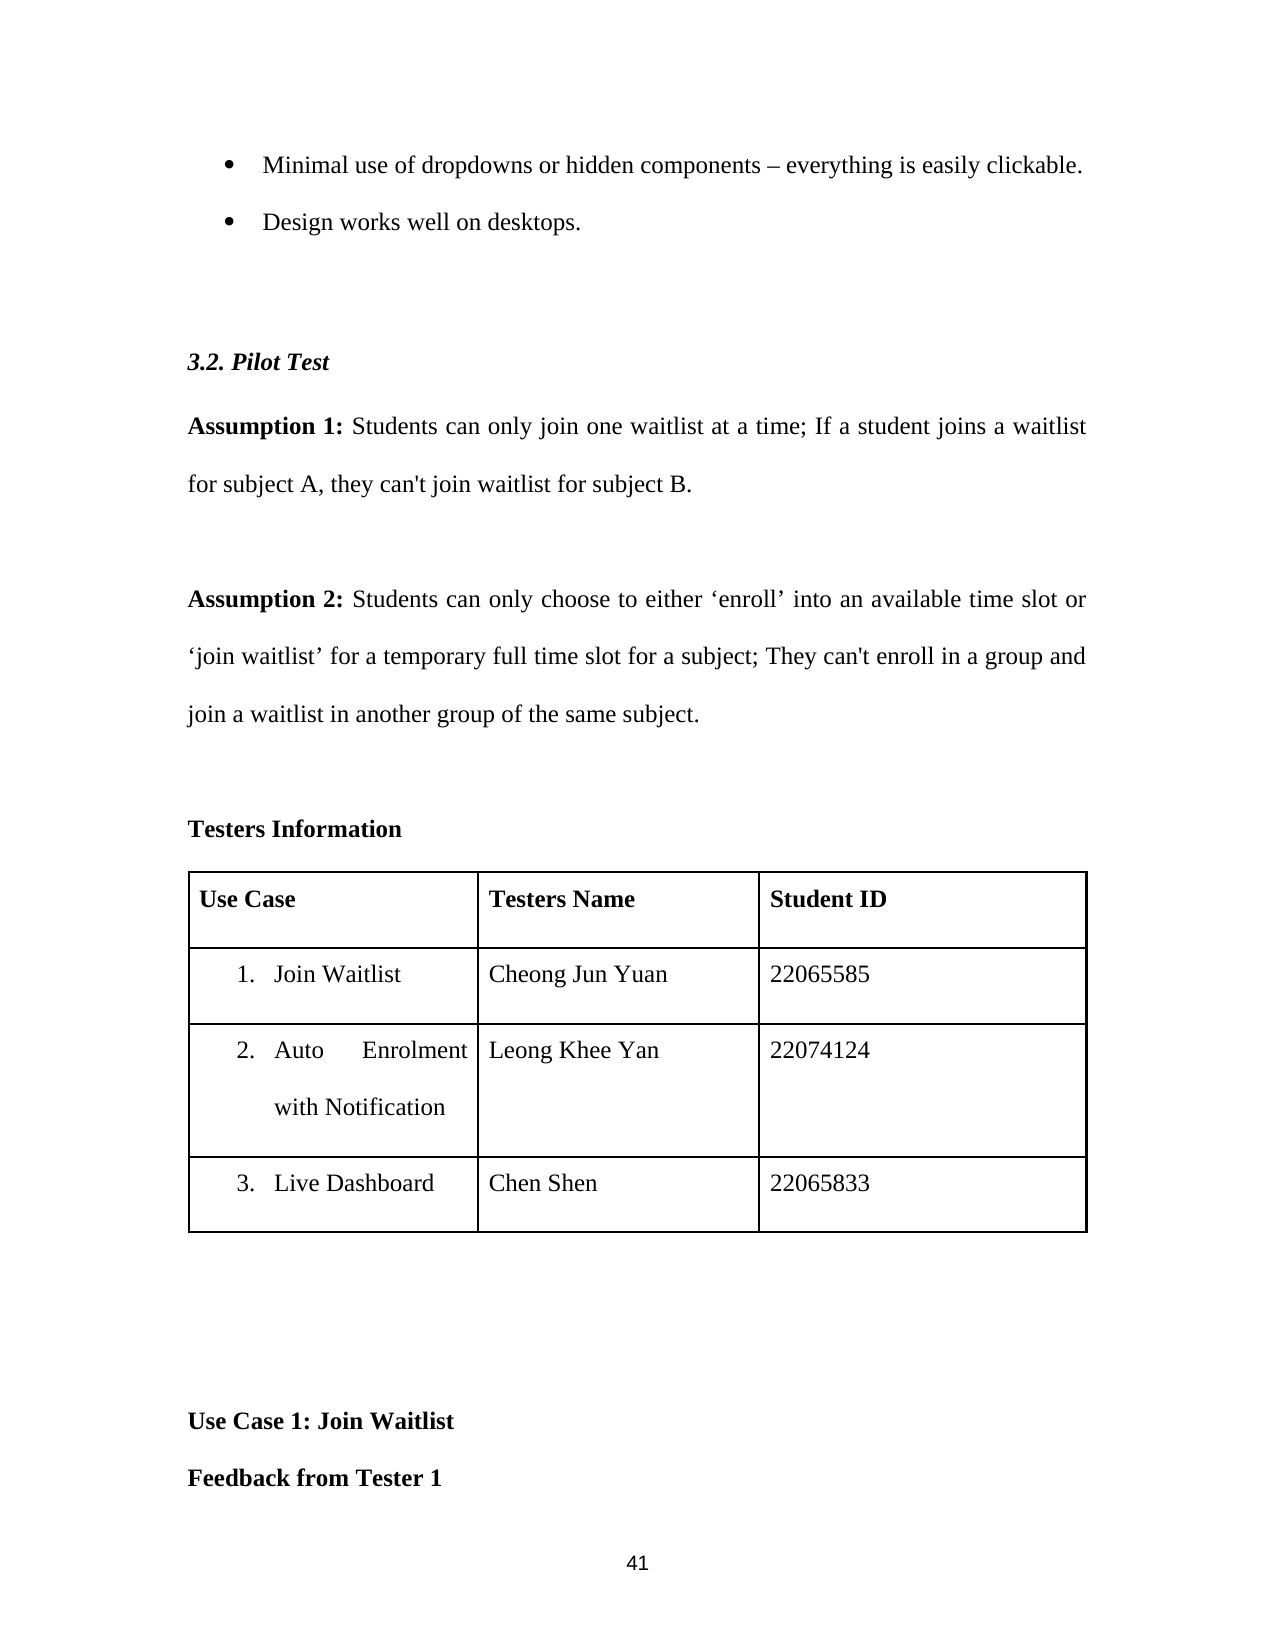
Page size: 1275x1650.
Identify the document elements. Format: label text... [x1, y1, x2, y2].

table_cell Join Waitlist [190, 949, 477, 1022]
table_header Testers Name [479, 873, 758, 947]
table_cell Live Dashboard [190, 1158, 477, 1231]
subtitle Use Case 1: Join Waitlist [187, 1406, 1087, 1434]
table_cell Leong Khee Yan [479, 1025, 758, 1156]
table_cell Cheong Jun Yuan [479, 949, 758, 1022]
table_cell 22065833 [760, 1158, 1085, 1231]
text Assumption 2: Students can only choose to either ‘enroll’ into an available time slot or ‘join waitlist’ for a temporary full time slot for a subject; They can't enroll in a group and join a waitlist in another group of the same subject. [187, 584, 1087, 727]
text Assumption 1: Students can only join one waitlist at a time; If a student joins a waitlist for subject A, they can't join waitlist for subject B. [187, 411, 1087, 497]
table_header Student ID [760, 873, 1085, 947]
table_cell Auto Enrolment with Notification [190, 1025, 477, 1156]
table_cell Chen Shen [479, 1158, 758, 1231]
table_header Use Case [190, 873, 477, 947]
text Testers Information [187, 814, 1087, 842]
text Feedback from Tester 1 [187, 1463, 1087, 1492]
list Minimal use of dropdowns or hidden components – everything is easily clickable. [225, 150, 1087, 179]
table_cell 22074124 [760, 1025, 1085, 1156]
subtitle 3.2. Pilot Test [187, 347, 1087, 376]
list Design works well on desktops. [225, 207, 1087, 236]
table_cell 22065585 [760, 949, 1085, 1022]
